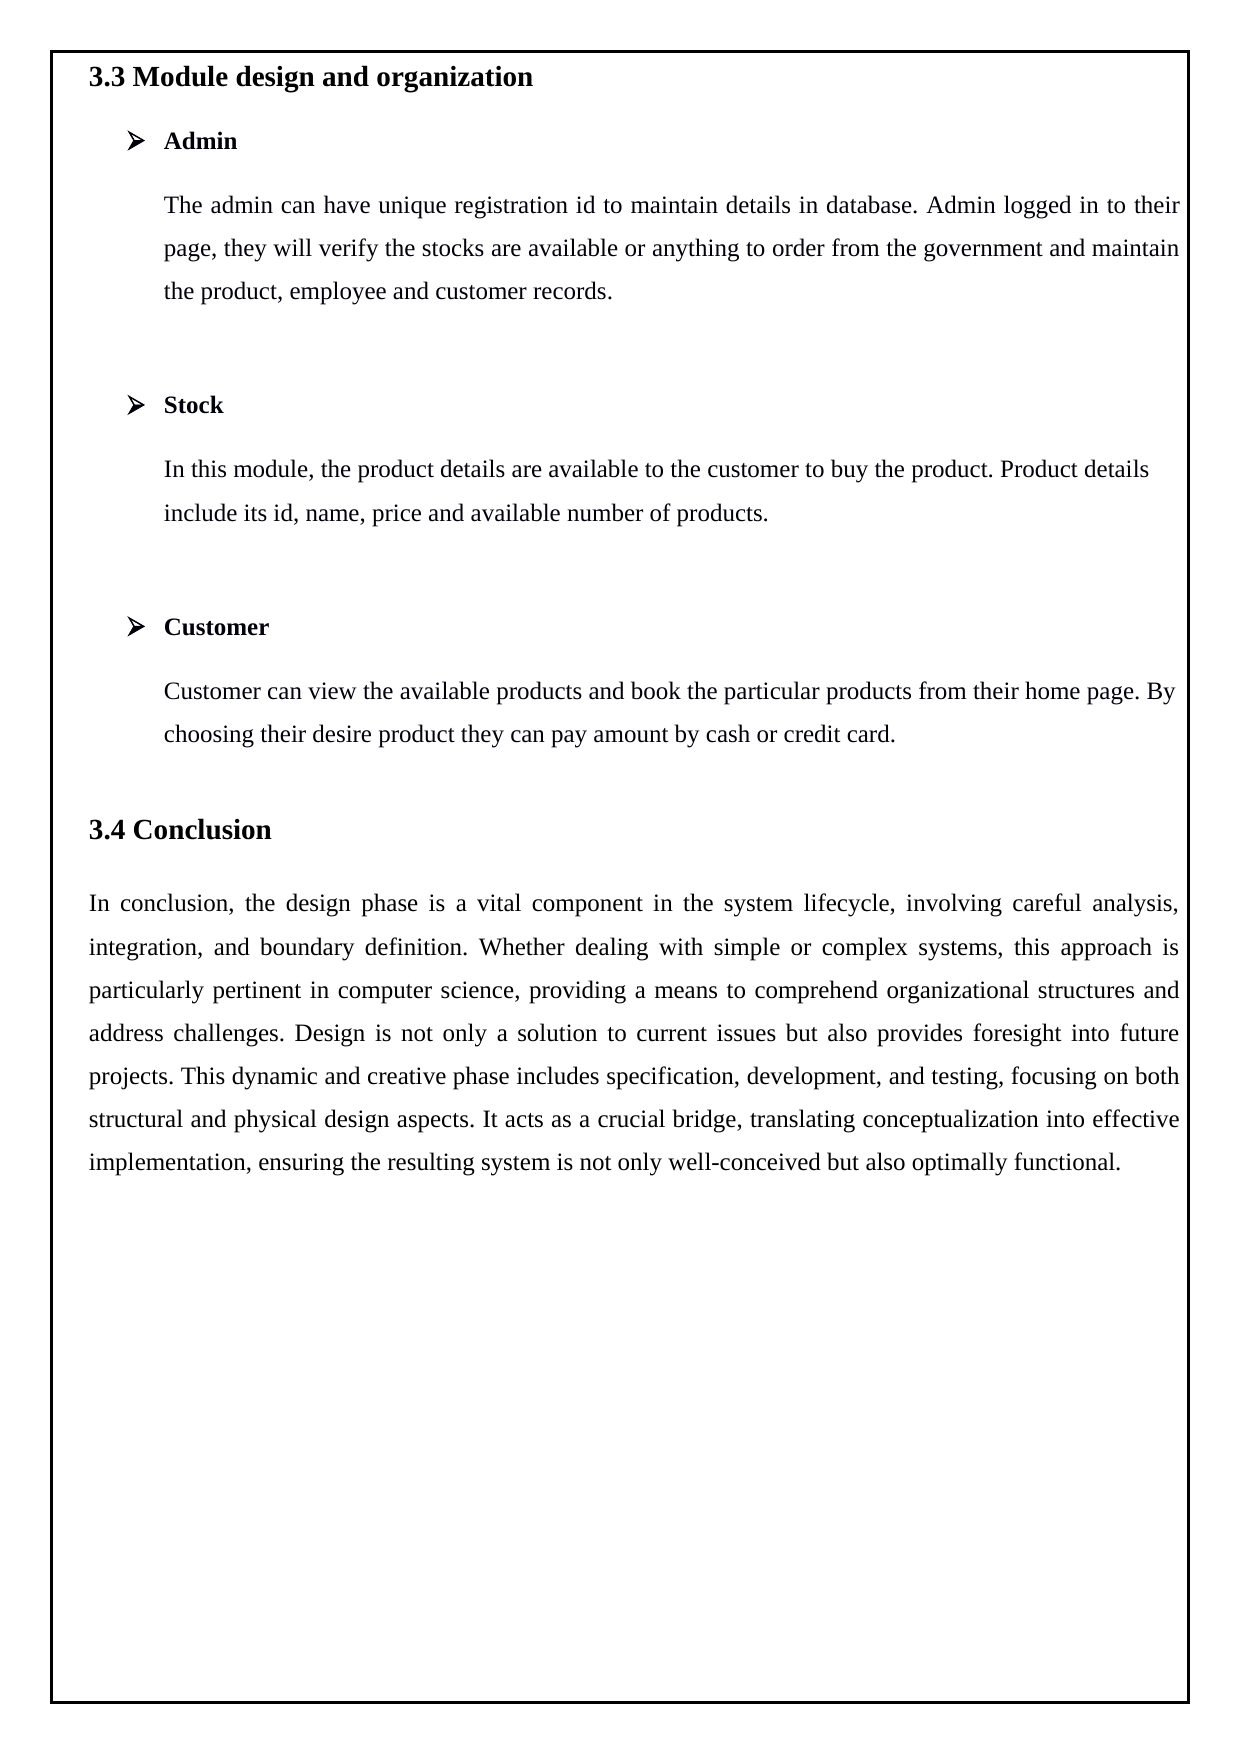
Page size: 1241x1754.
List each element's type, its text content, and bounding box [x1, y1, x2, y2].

text 3.3 Module design and organization [89, 59, 1181, 93]
list The admin can have unique registration id to maintain details in database. Admin logged in to their page, they will verify the stocks are available or anything to order from the government and maintain the product, employee and customer records. [164, 190, 1181, 305]
list Stock [126, 391, 1181, 419]
list Customer [126, 612, 1181, 641]
list In this module, the product details are available to the customer to buy the product. Product details include its id, name, price and available number of products. [164, 454, 1181, 526]
list Customer can view the available products and book the particular products from their home page. By choosing their desire product they can pay amount by cash or credit card. [164, 676, 1181, 748]
text In conclusion, the design phase is a vital component in the system lifecycle, involving careful analysis, integration, and boundary definition. Whether dealing with simple or complex systems, this approach is particularly pertinent in computer science, providing a means to comprehend organizational structures and address challenges. Design is not only a solution to current issues but also provides foresight into future projects. This dynamic and creative phase includes specification, development, and testing, focusing on both structural and physical design aspects. It acts as a crucial bridge, translating conceptualization into effective implementation, ensuring the resulting system is not only well-conceived but also optimally functional. [89, 888, 1181, 1176]
text 3.4 Conclusion [89, 812, 1181, 845]
list Admin [126, 126, 1181, 155]
